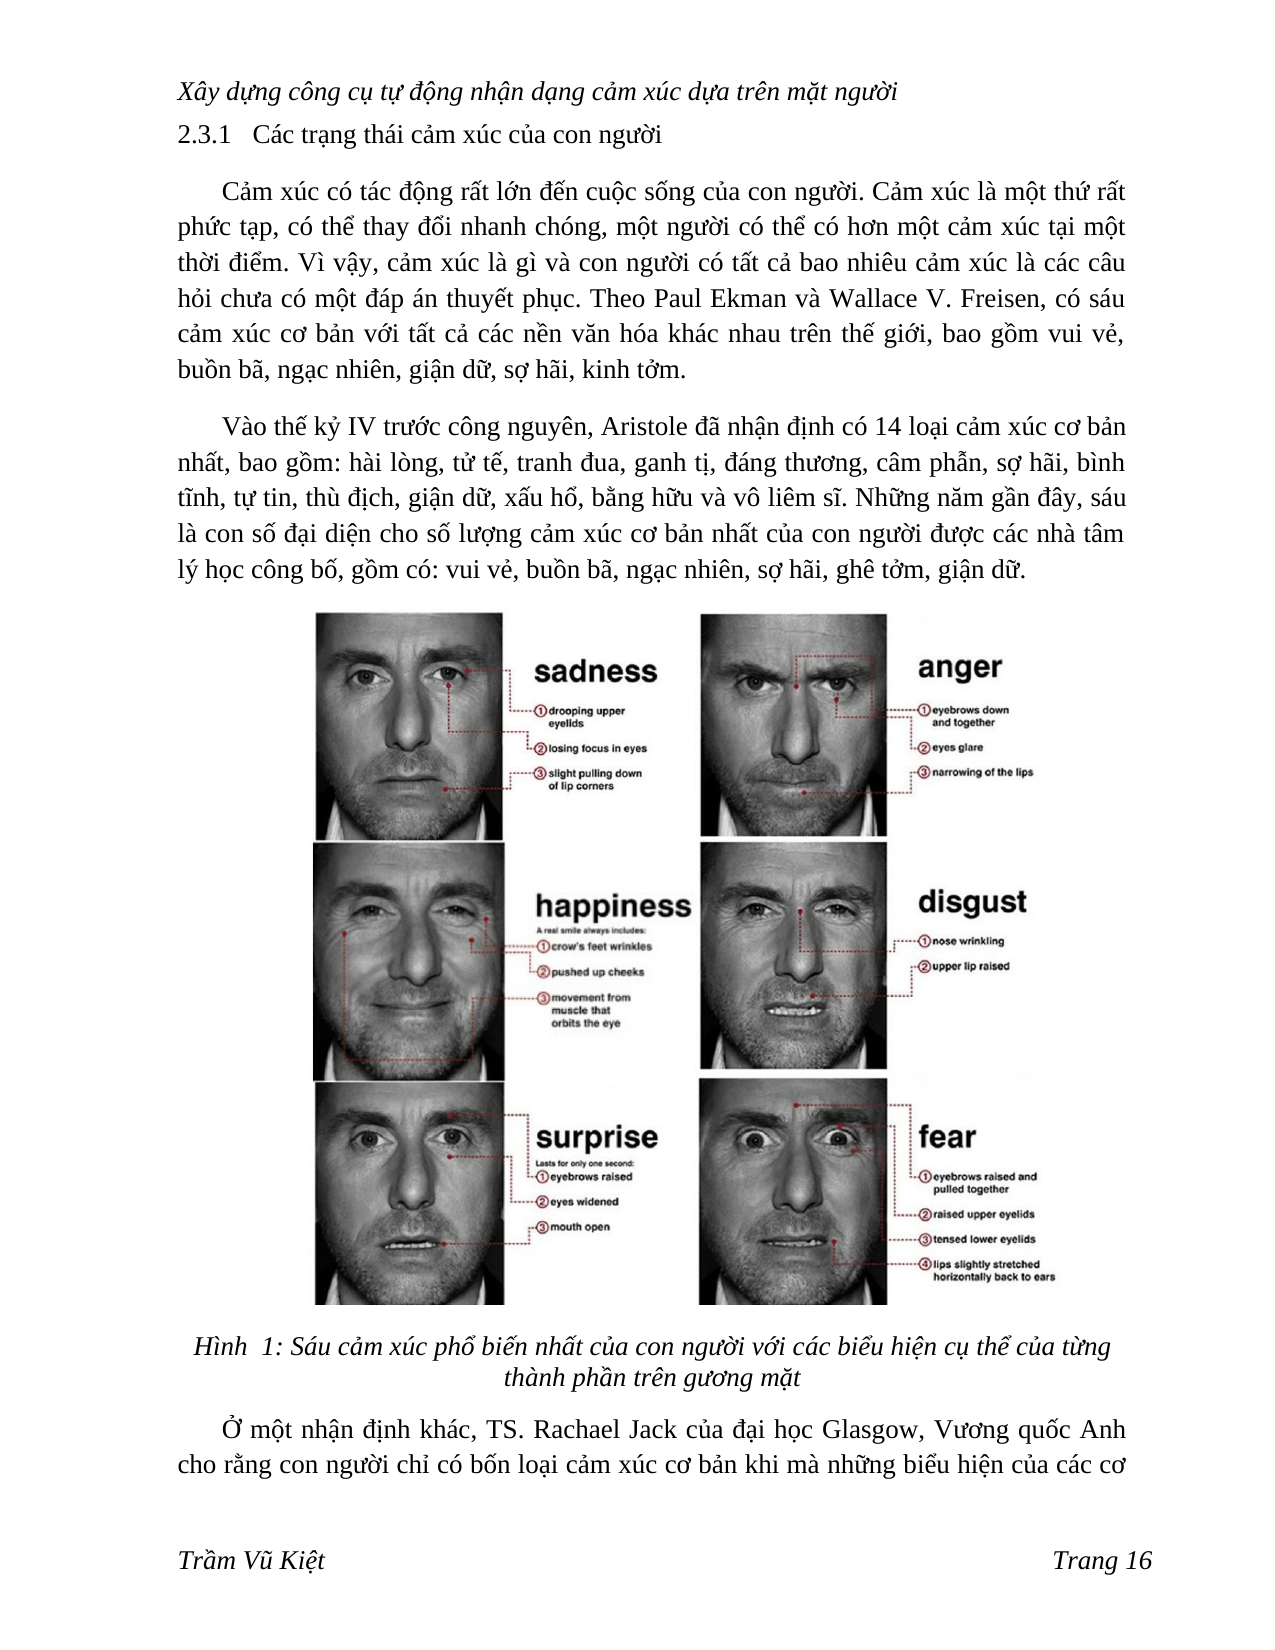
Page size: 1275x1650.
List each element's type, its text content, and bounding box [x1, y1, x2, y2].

text Vào thế kỷ IV trước công nguyên, Aristole đã nhận định có 14 loại cảm xúc cơ bản nhất, bao gồm: hài lòng, tử tế, tranh đua, ganh tị, đáng thương, câm phẫn, sợ hãi, bình tĩnh, tự tin, thù địch, giận dữ, xấu hổ, bằng hữu và vô liêm sĩ. Những năm gần đây, sáu là con số đại diện cho số lượng cảm xúc cơ bản nhất của con người được các nhà tâm lý học công bố, gồm có: vui vẻ, buồn bã, ngạc nhiên, sợ hãi, ghê tởm, giận dữ. [177, 410, 1127, 584]
text Hình 1: Sáu cảm xúc phổ biến nhất của con người với các biểu hiện cụ thể của từng thành phần trên gương mặt [177, 1330, 1127, 1392]
list Các trạng thái cảm xúc của con người [177, 118, 1127, 149]
picture [283, 609, 1066, 1305]
text Cảm xúc có tác động rất lớn đến cuộc sống của con người. Cảm xúc là một thứ rất phức tạp, có thể thay đổi nhanh chóng, một người có thể có hơn một cảm xúc tại một thời điểm. Vì vậy, cảm xúc là gì và con người có tất cả bao nhiêu cảm xúc là các câu hỏi chưa có một đáp án thuyết phục. Theo Paul Ekman và Wallace V. Freisen, có sáu cảm xúc cơ bản với tất cả các nền văn hóa khác nhau trên thế giới, bao gồm vui vẻ, buồn bã, ngạc nhiên, giận dữ, sợ hãi, kinh tởm. [177, 175, 1127, 384]
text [177, 1413, 1127, 1480]
